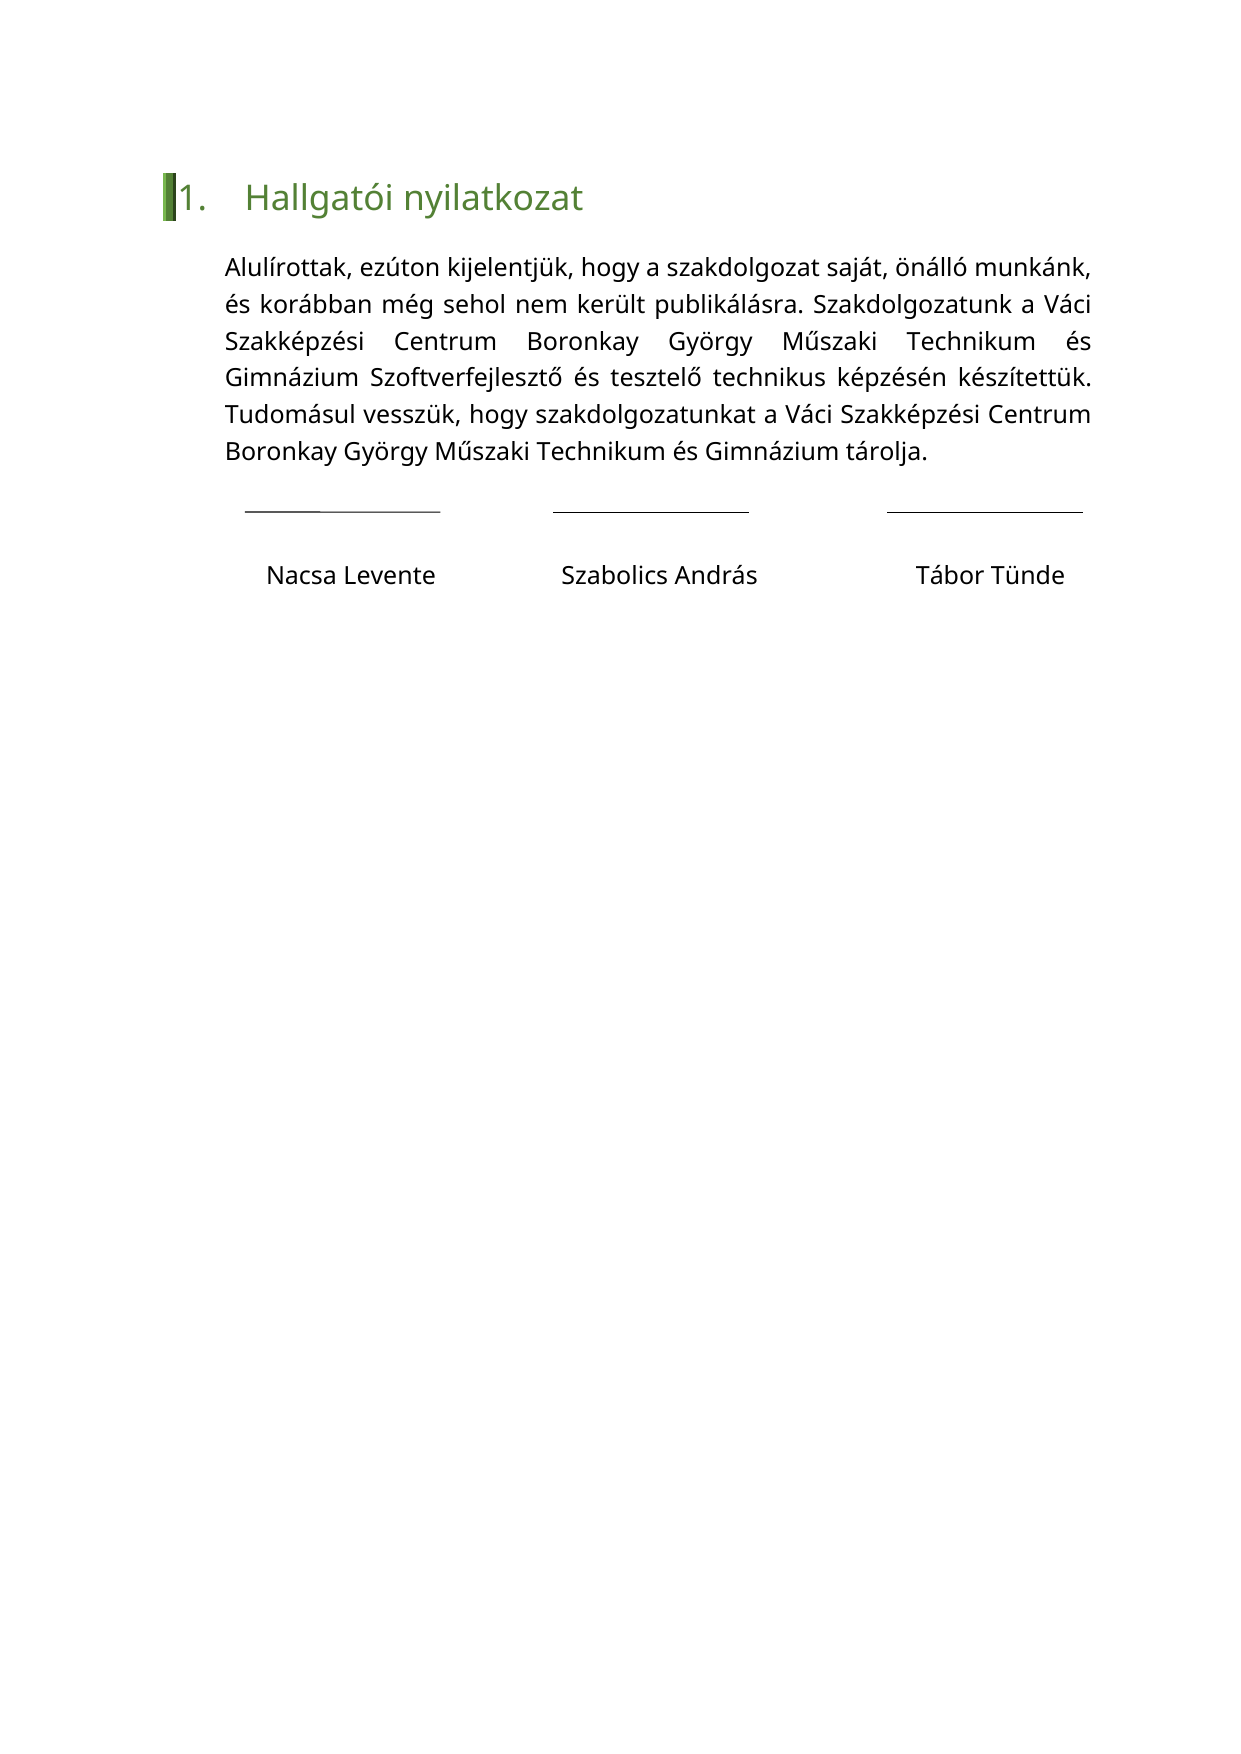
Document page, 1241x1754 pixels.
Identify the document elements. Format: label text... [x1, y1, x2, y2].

text Nacsa Levente Szabolics András Tábor Tünde [224, 558, 1092, 592]
text Alulírottak, ezúton kijelentjük, hogy a szakdolgozat saját, önálló munkánk, és korábban még sehol nem került publikálásra. Szakdolgozatunk a Váci Szakképzési Centrum Boronkay György Műszaki Technikum és Gimnázium Szoftverfejlesztő és tesztelő technikus képzésén készítettük. Tudomásul vesszük, hogy szakdolgozatunkat a Váci Szakképzési Centrum Boronkay György Műszaki Technikum és Gimnázium tárolja. [224, 250, 1092, 468]
subtitle Hallgatói nyilatkozat [176, 173, 1092, 221]
